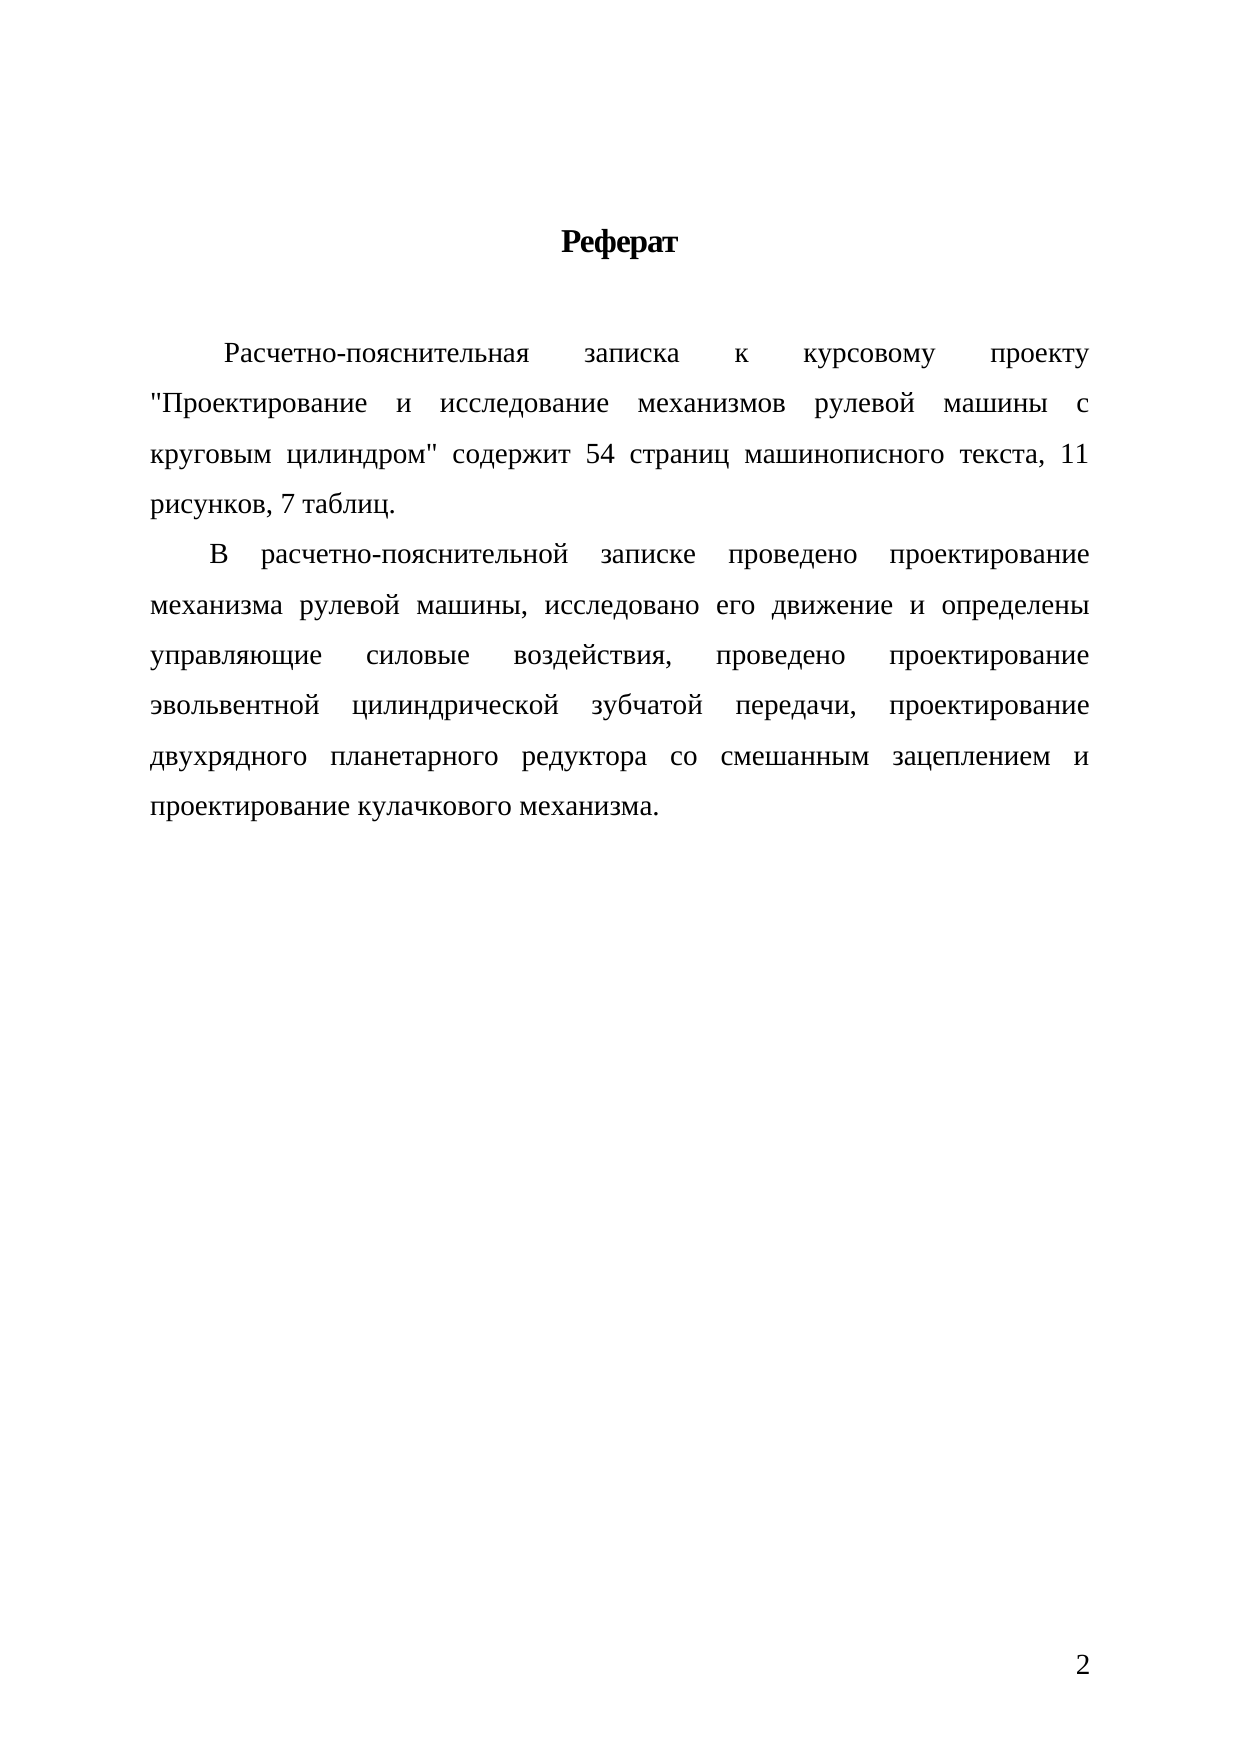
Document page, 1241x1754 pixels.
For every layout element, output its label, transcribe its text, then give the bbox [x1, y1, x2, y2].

text Расчетно-пояснительная записка к курсовому проекту "Проектирование и исследование механизмов рулевой машины с круговым цилиндром" содержит 54 страниц машинописного текста, 11 рисунков, 7 таблиц. [150, 335, 1090, 520]
title Реферат [150, 221, 1090, 259]
text В расчетно-пояснительной записке проведено проектирование механизма рулевой машины, исследовано его движение и определены управляющие силовые воздействия, проведено проектирование эвольвентной цилиндрической зубчатой передачи, проектирование двухрядного планетарного редуктора со смешанным зацеплением и проектирование кулачкового механизма. [150, 536, 1090, 822]
